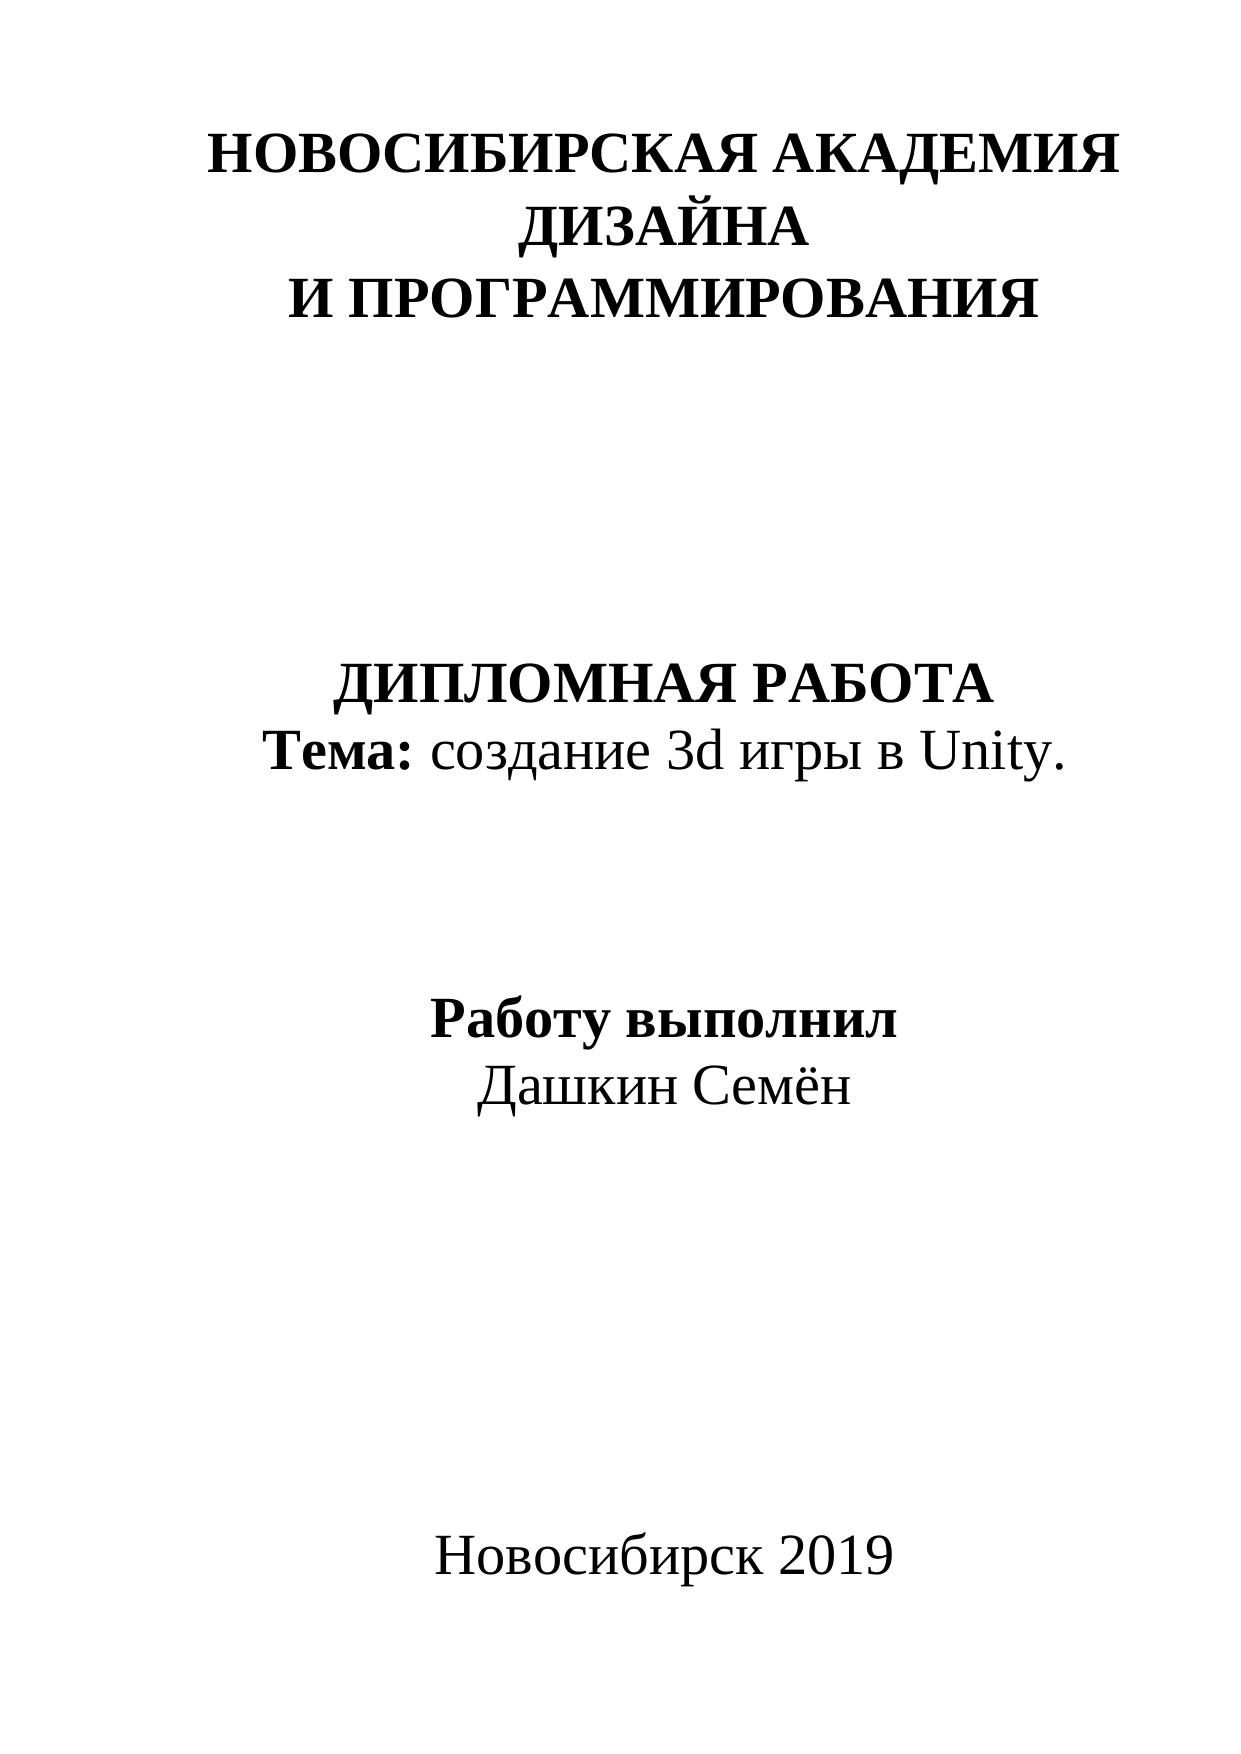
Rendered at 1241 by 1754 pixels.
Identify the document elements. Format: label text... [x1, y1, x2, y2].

text Работу выполнил [177, 983, 1152, 1050]
text Тема: создание 3d игры в Unity. [177, 715, 1152, 782]
list НОВОСИБИРСКАЯ АКАДЕМИЯ ДИЗАЙНА И ПРОГРАММИРОВАНИЯ [177, 118, 1152, 330]
text ДИПЛОМНАЯ РАБОТА [177, 648, 1152, 715]
text Новосибирск 2019 [177, 1520, 1152, 1587]
text Дашкин Семён [177, 1050, 1152, 1117]
